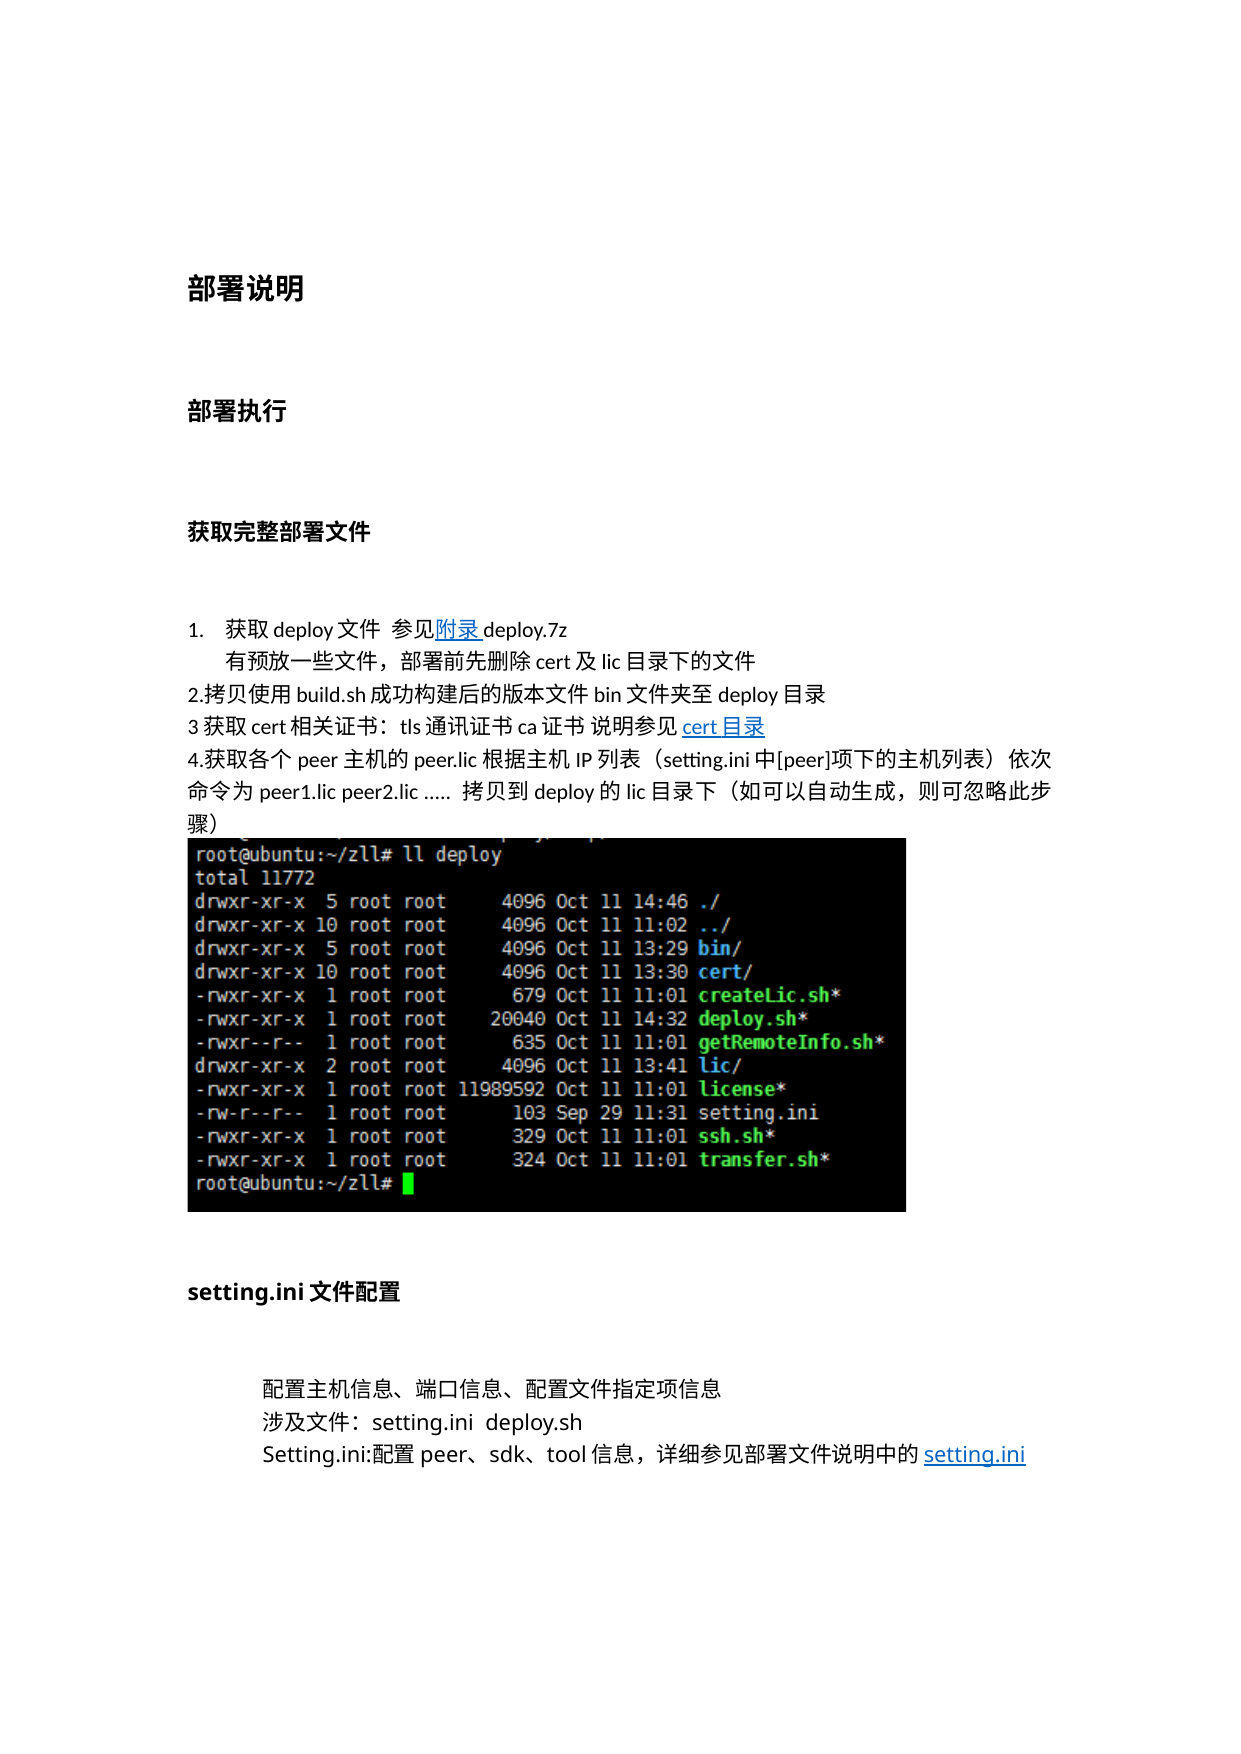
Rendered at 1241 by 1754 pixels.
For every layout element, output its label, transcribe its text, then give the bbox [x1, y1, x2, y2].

text 3获取cert相关证书：tls通讯证书 ca证书 说明参见cert目录 [187, 709, 1053, 741]
picture [187, 838, 907, 1212]
list 有预放一些文件，部署前先删除cert及lic目录下的文件 [225, 644, 1053, 676]
list 涉及文件：setting.ini deploy.sh [262, 1404, 1053, 1437]
list Setting.ini:配置peer、sdk、tool信息，详细参见部署文件说明中的setting.ini [262, 1437, 1053, 1469]
text 4.获取各个peer主机的peer.lic 根据主机IP列表（setting.ini中[peer]项下的主机列表）依次命令为peer1.lic peer2.lic ..... 拷贝到deploy的lic目录下（如可以自动生成，则可忽略此步骤） [187, 741, 1053, 839]
subtitle 部署执行 [187, 377, 1053, 442]
subtitle 部署说明 [187, 254, 1053, 319]
subtitle 获取完整部署文件 [187, 498, 1053, 563]
list 获取deploy文件 参见附录deploy.7z [187, 611, 1053, 644]
subtitle setting.ini文件配置 [187, 1258, 1053, 1323]
list 配置主机信息、端口信息、配置文件指定项信息 [262, 1372, 1053, 1404]
text 2.拷贝使用build.sh成功构建后的版本文件bin文件夹至deploy目录 [187, 676, 1053, 709]
